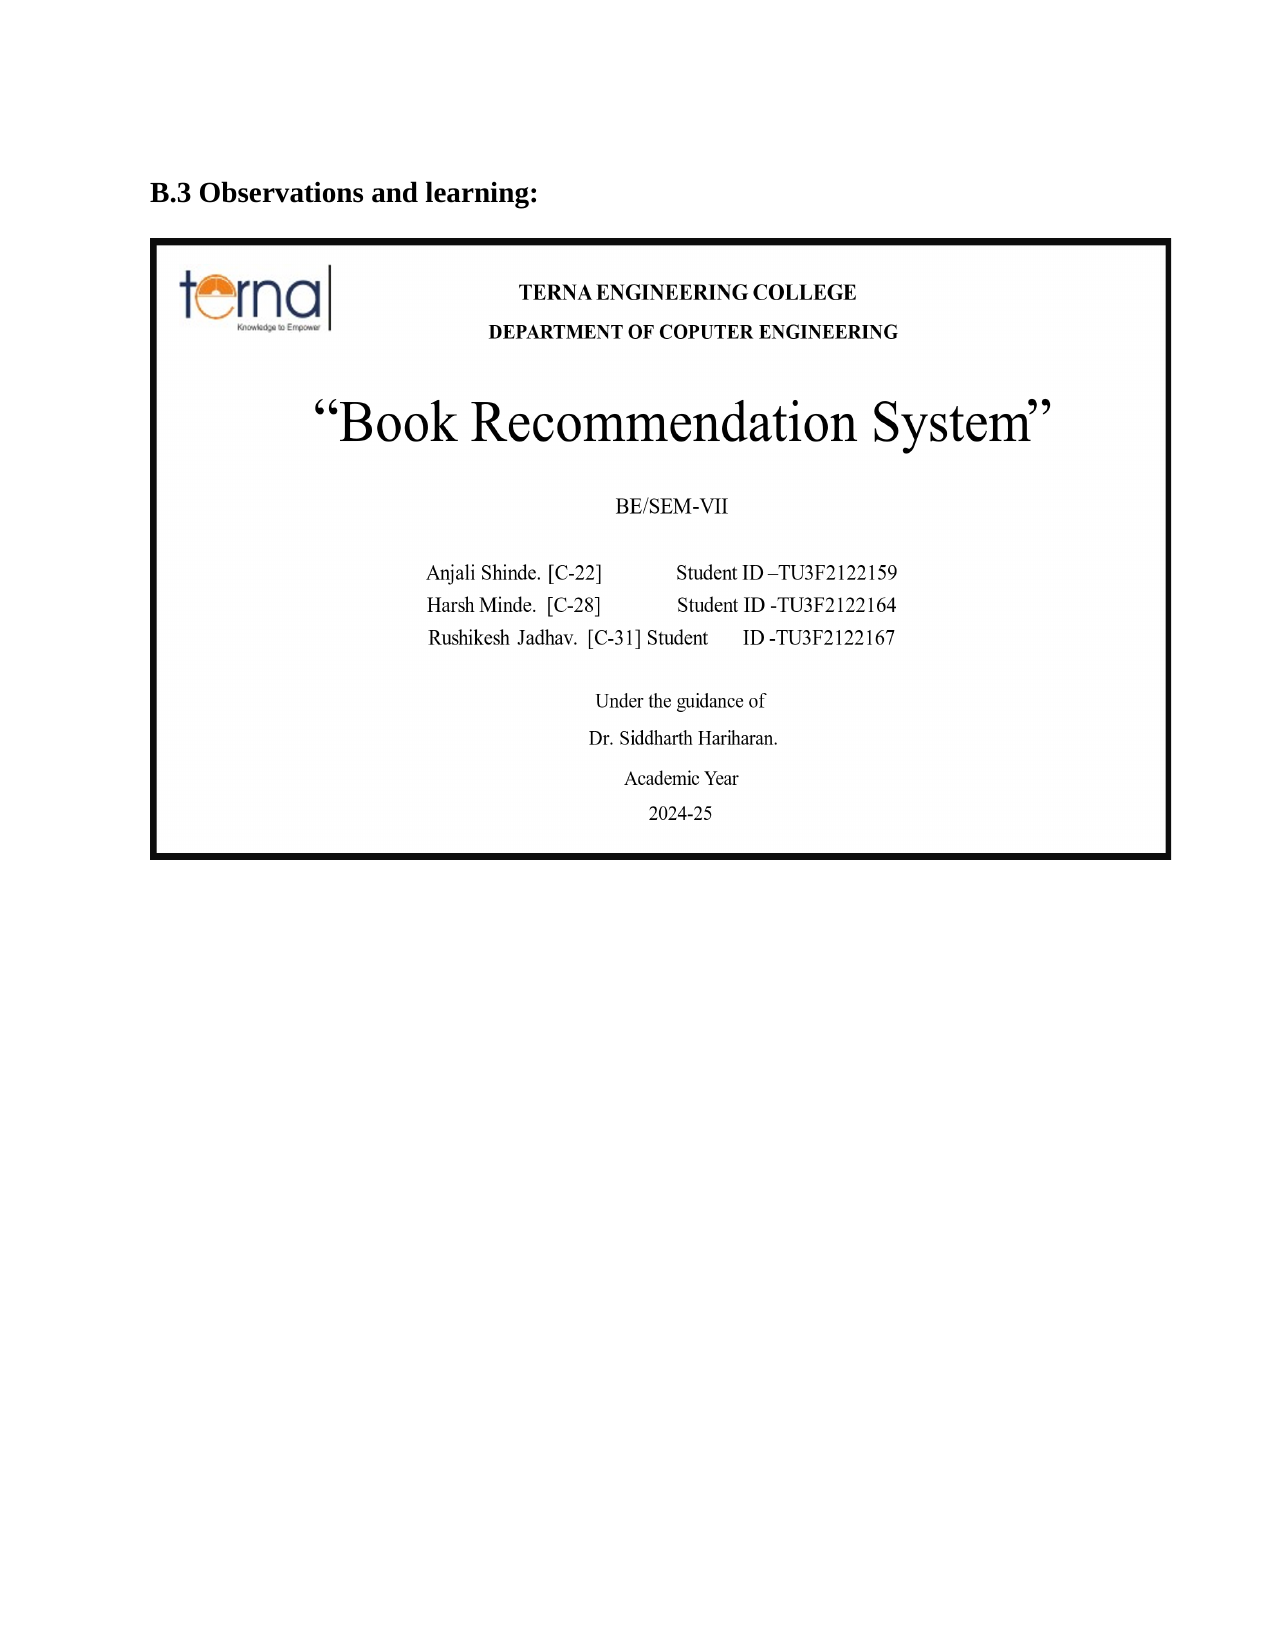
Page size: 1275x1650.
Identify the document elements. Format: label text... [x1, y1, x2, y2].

picture [150, 238, 1172, 860]
text B.3 Observations and learning: [150, 175, 1125, 208]
